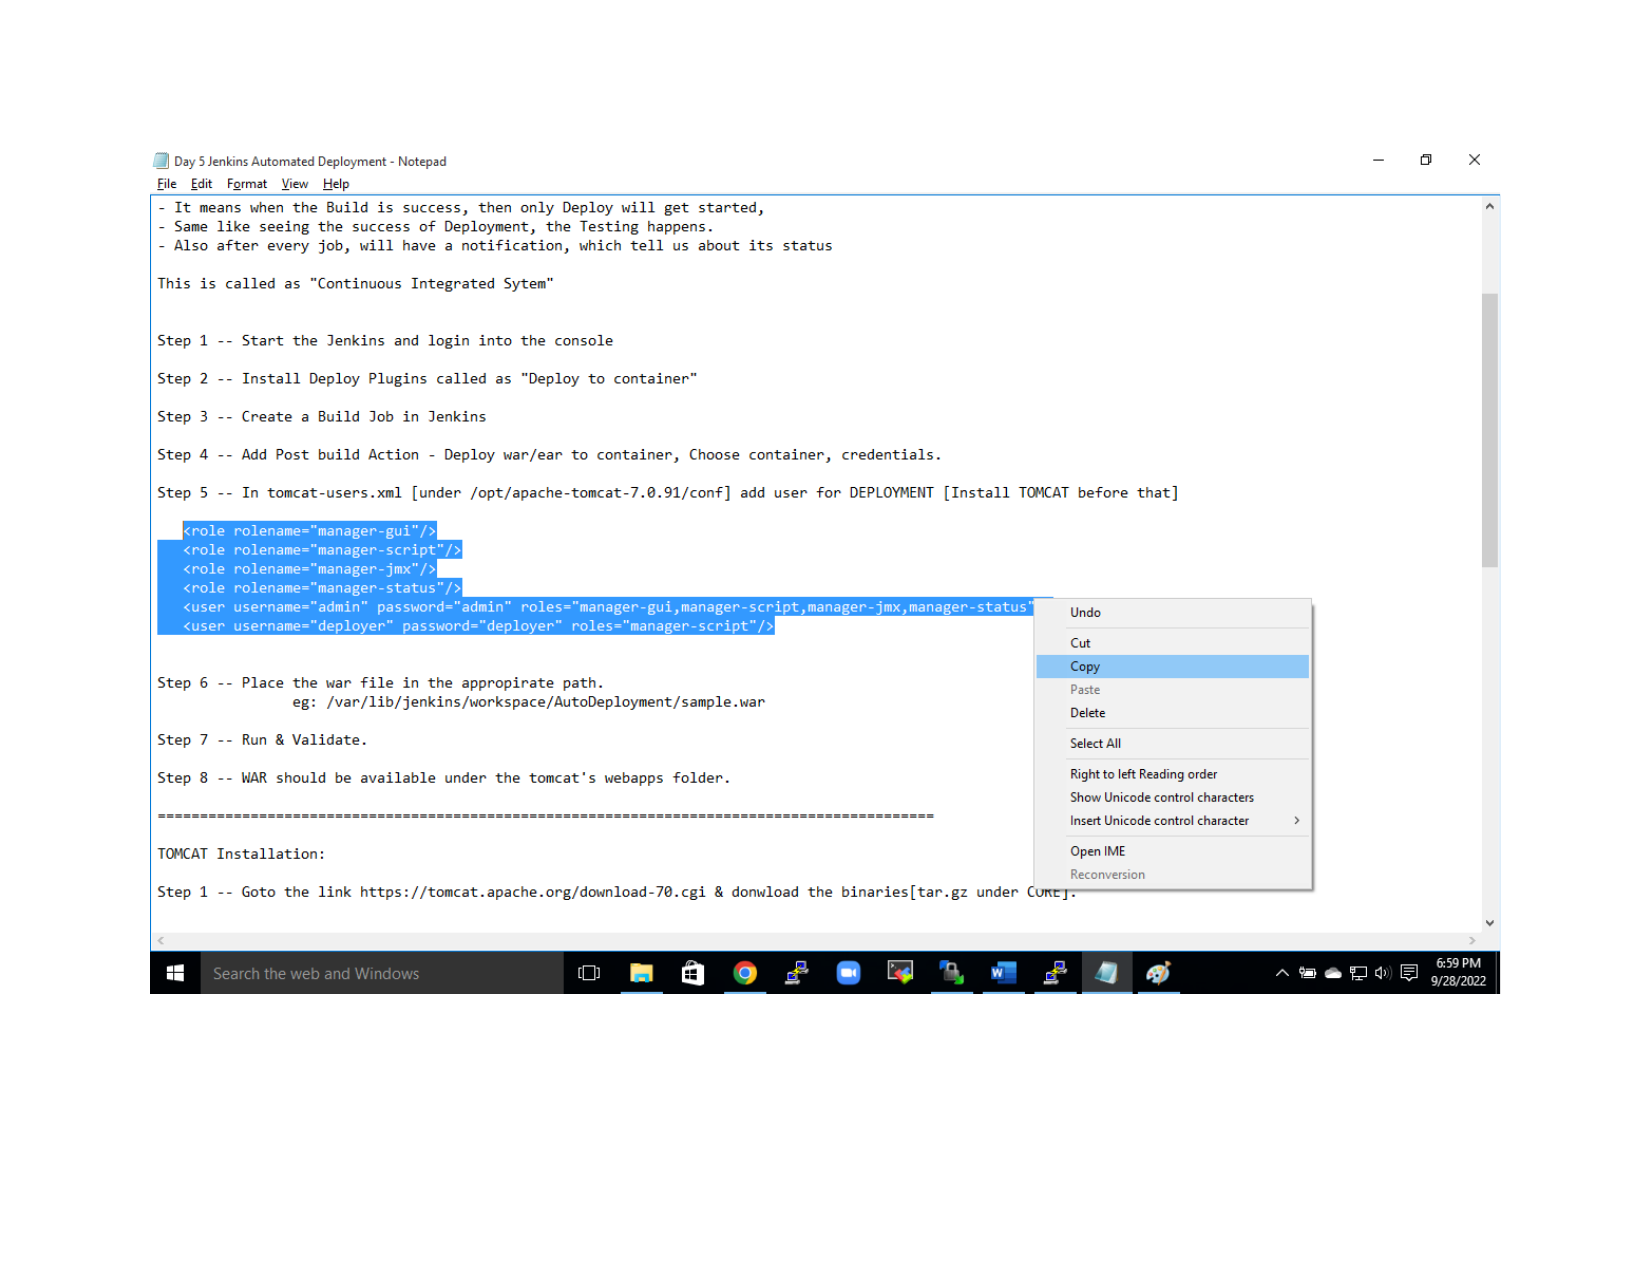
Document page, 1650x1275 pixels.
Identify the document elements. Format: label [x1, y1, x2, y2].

picture [150, 150, 1500, 994]
